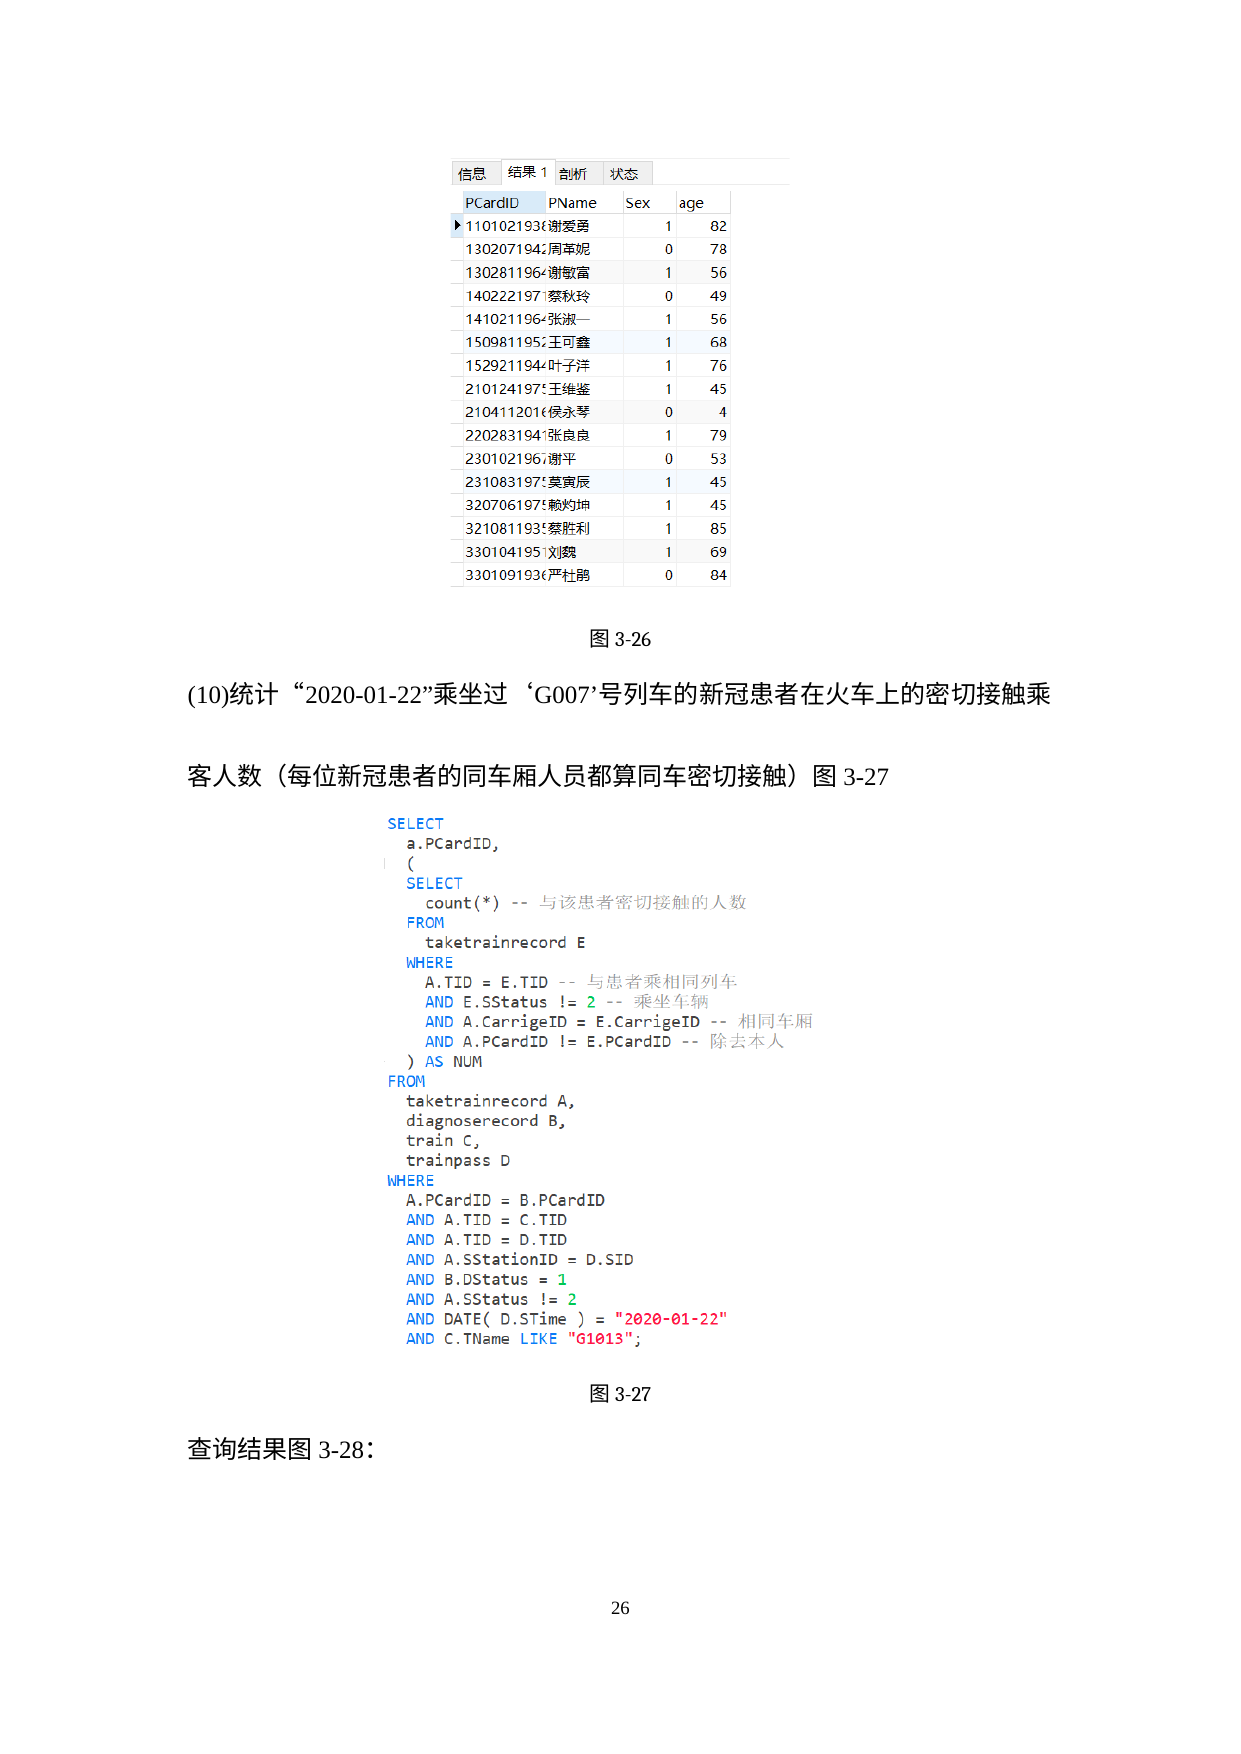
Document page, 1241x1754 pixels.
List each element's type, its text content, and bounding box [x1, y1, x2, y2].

picture [384, 816, 856, 1349]
picture [450, 158, 790, 602]
